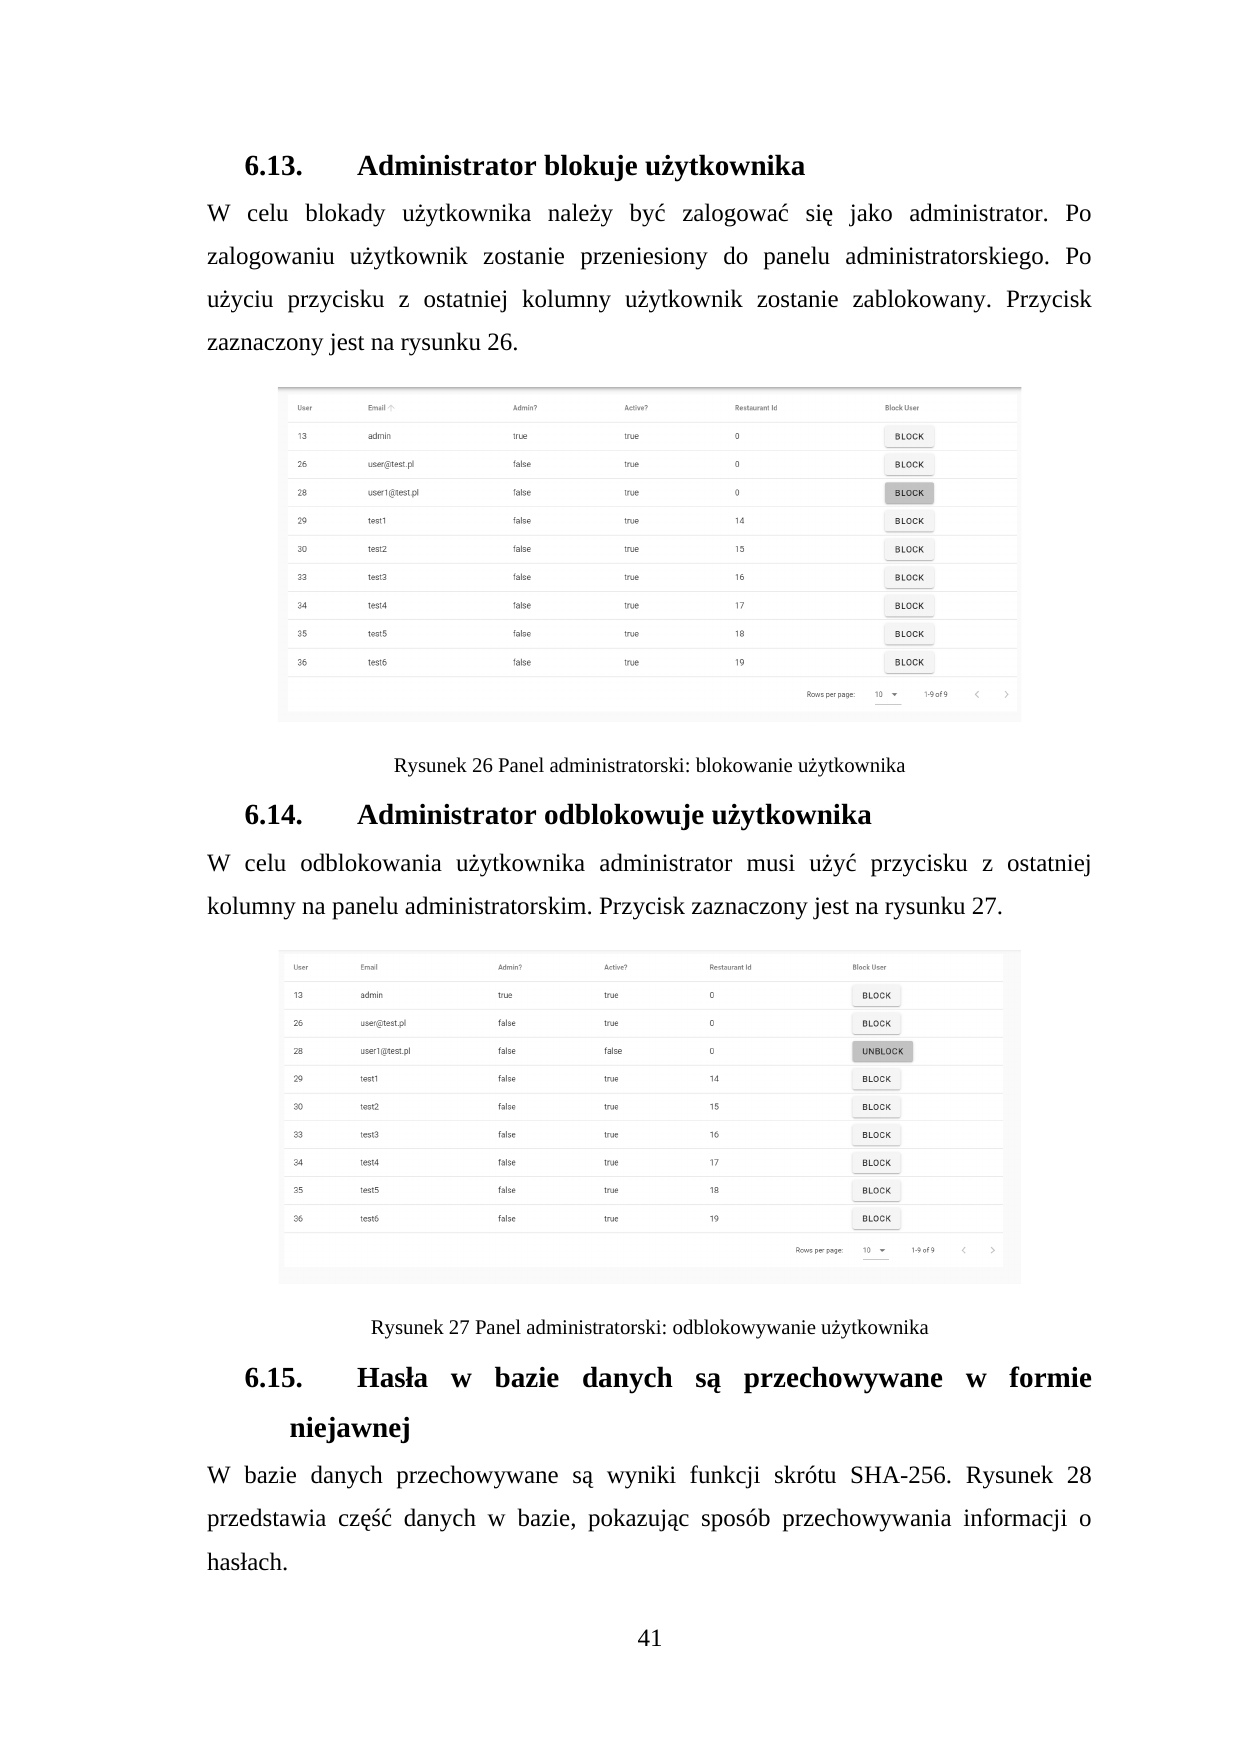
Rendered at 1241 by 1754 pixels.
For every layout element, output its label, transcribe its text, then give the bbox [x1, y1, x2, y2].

subtitle Administrator odblokowuje użytkownika [244, 797, 1092, 831]
text Rysunek 26 Panel administratorski: blokowanie użytkownika [207, 752, 1092, 777]
picture [278, 950, 1021, 1284]
text W celu blokady użytkownika należy być zalogować się jako administrator. Po zalogowaniu użytkownik zostanie przeniesiony do panelu administratorskiego. Po użyciu przycisku z ostatniej kolumny użytkownik zostanie zablokowany. Przycisk zaznaczony jest na rysunku 26. [207, 198, 1092, 356]
subtitle Administrator blokuje użytkownika [244, 148, 1092, 181]
text W bazie danych przechowywane są wyniki funkcji skrótu SHA-256. Rysunek 28 przedstawia część danych w bazie, pokazując sposób przechowywania informacji o hasłach. [207, 1460, 1092, 1575]
picture [277, 387, 1022, 722]
subtitle Hasła w bazie danych są przechowywane w formie niejawnej [244, 1360, 1092, 1444]
text Rysunek 27 Panel administratorski: odblokowywanie użytkownika [207, 1315, 1092, 1339]
text W celu odblokowania użytkownika administrator musi użyć przycisku z ostatniej kolumny na panelu administratorskim. Przycisk zaznaczony jest na rysunku 27. [207, 848, 1092, 919]
